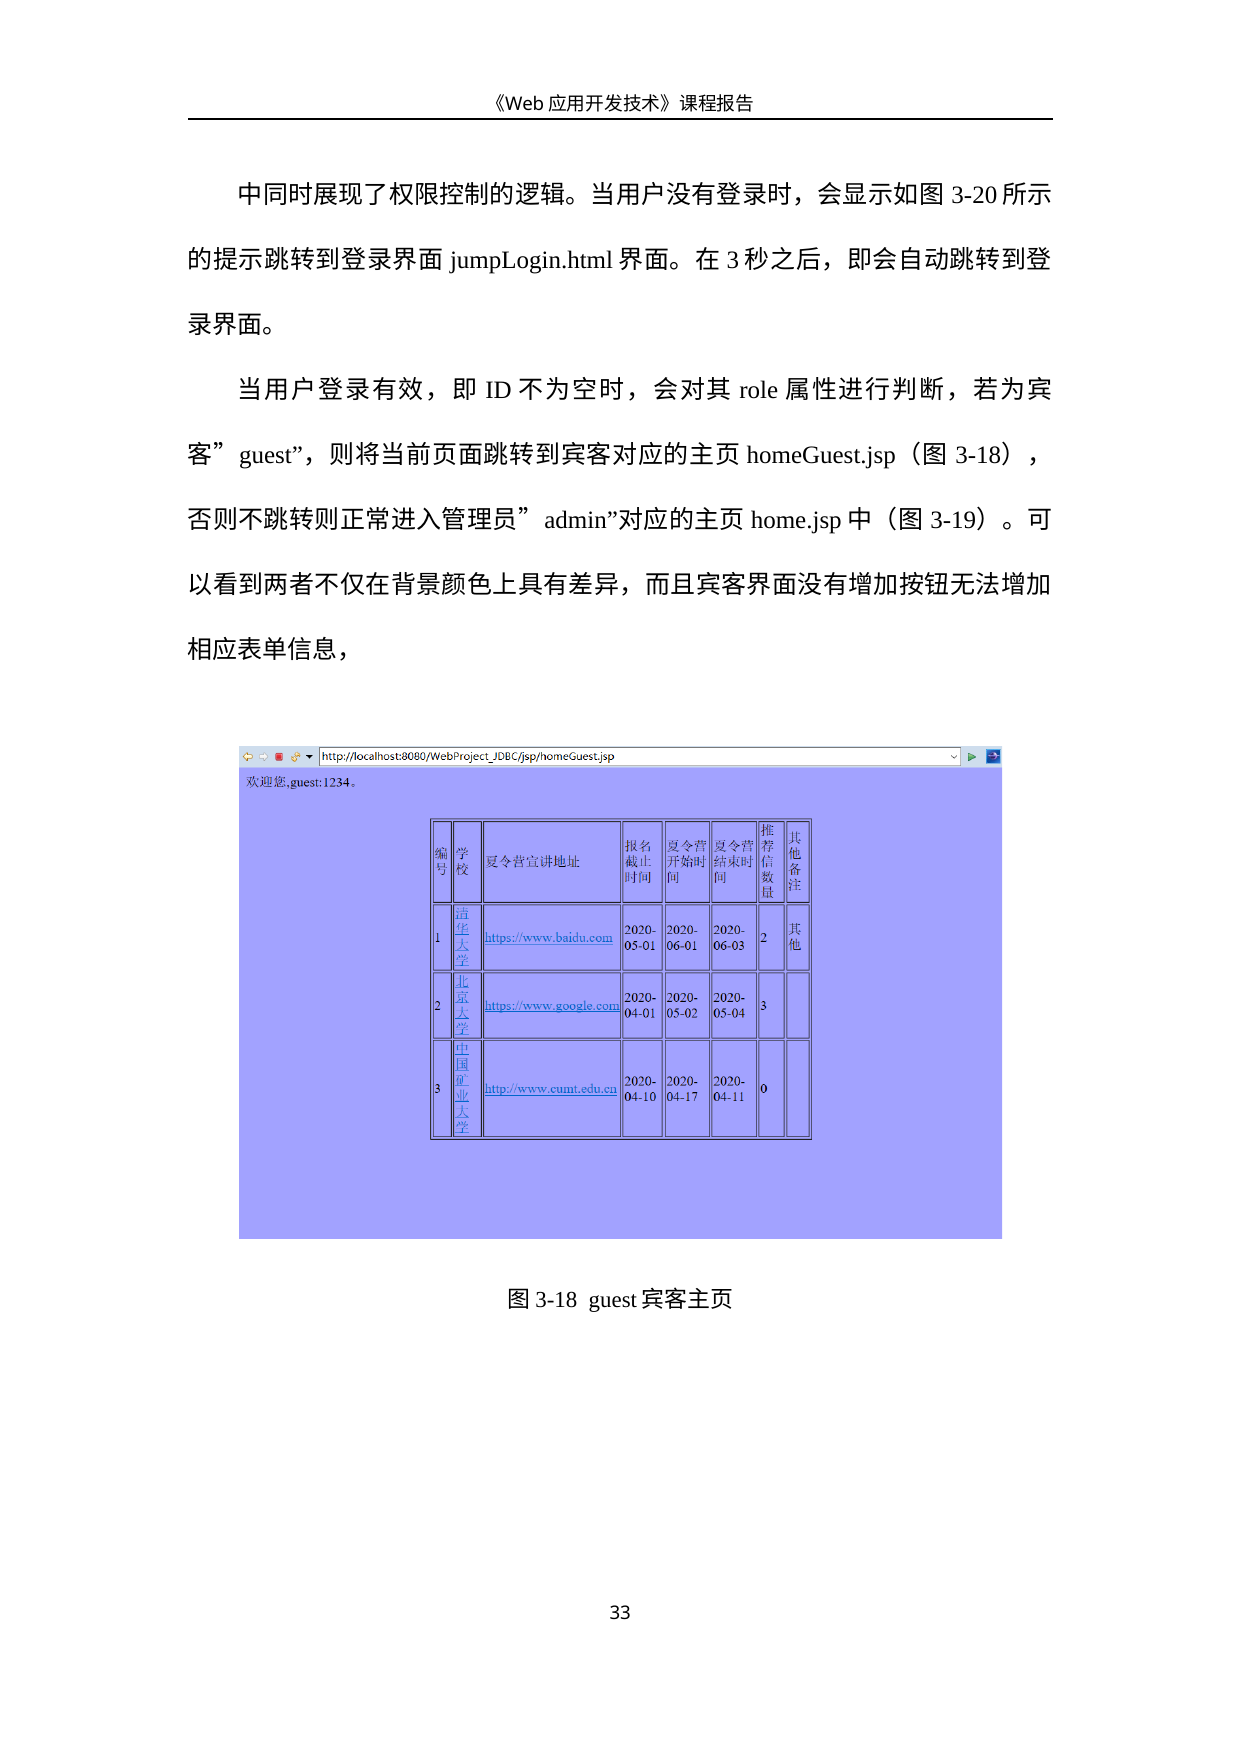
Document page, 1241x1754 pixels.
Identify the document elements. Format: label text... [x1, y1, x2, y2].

picture [238, 744, 1003, 1239]
